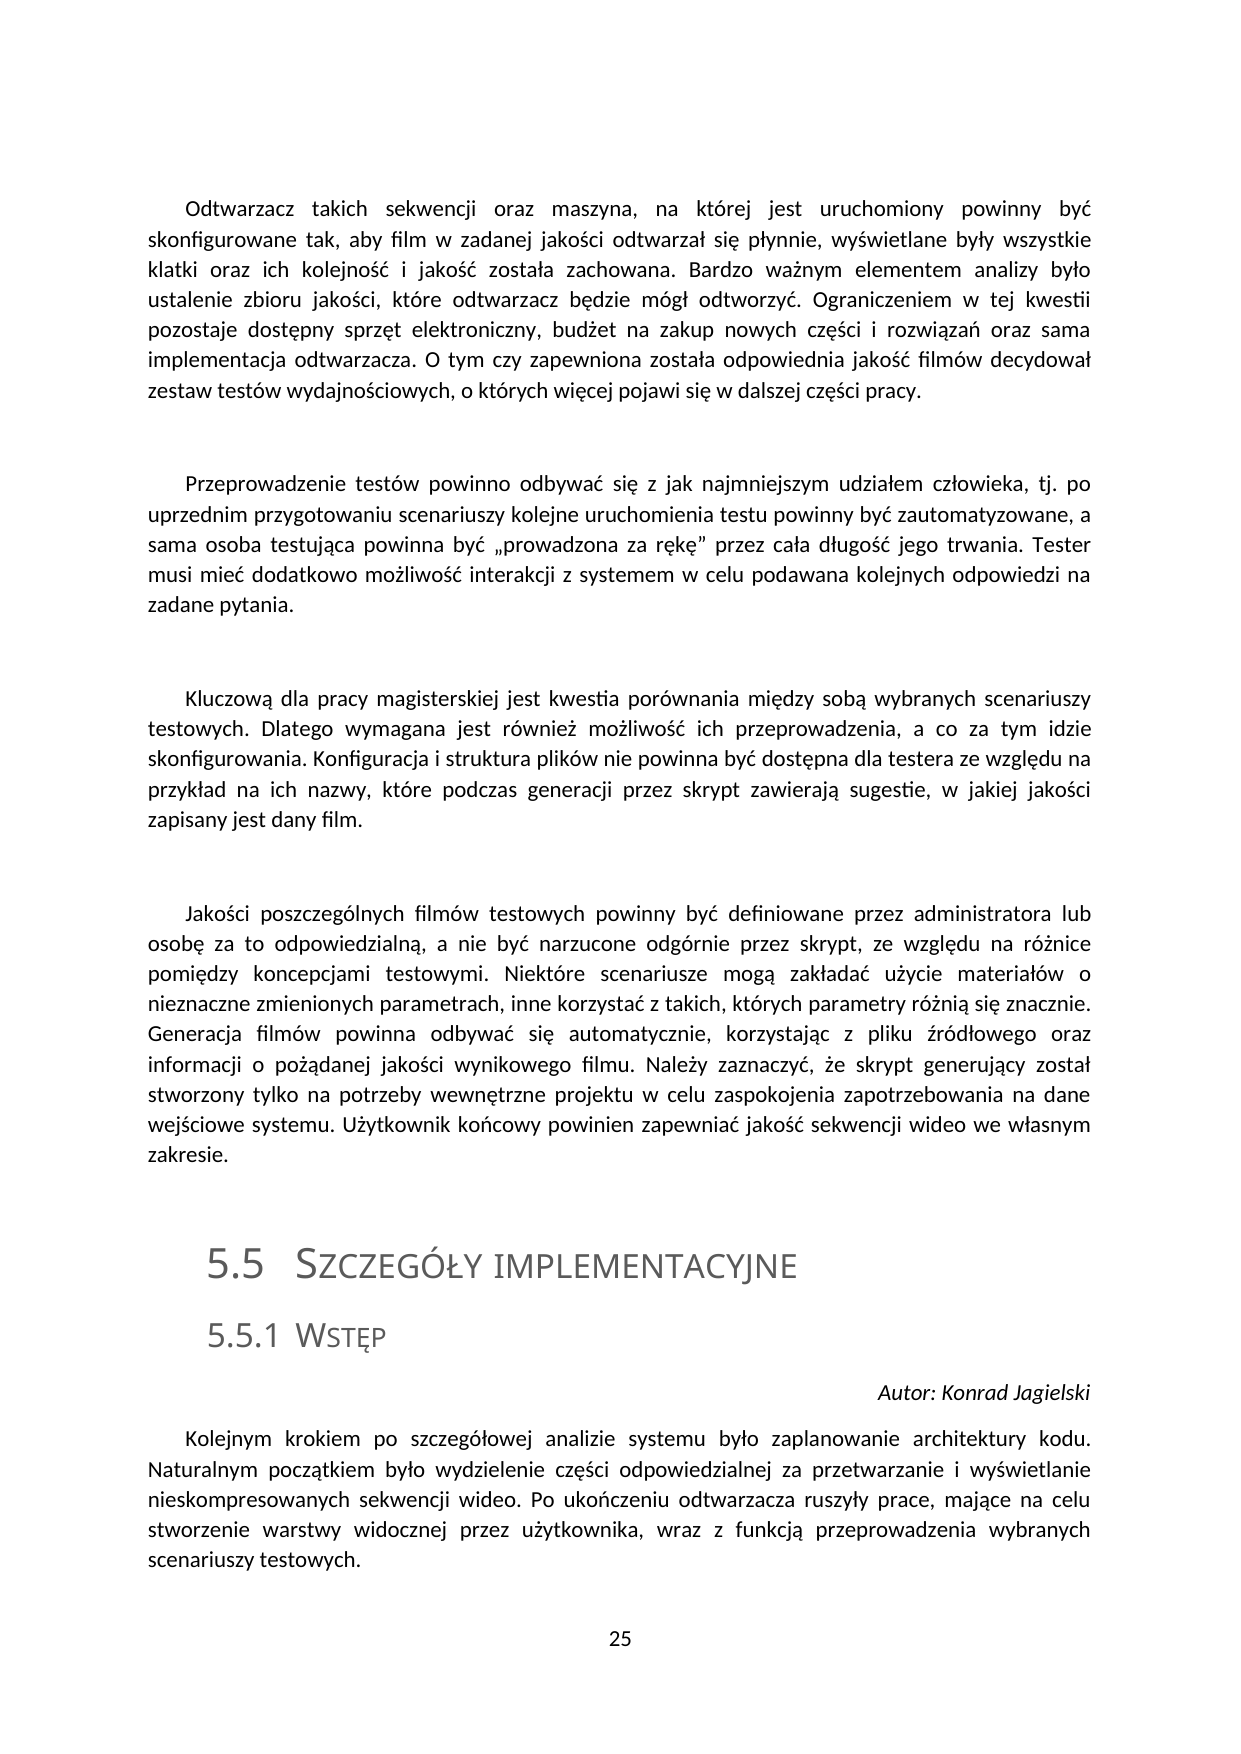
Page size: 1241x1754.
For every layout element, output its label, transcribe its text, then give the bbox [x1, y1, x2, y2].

subtitle Wstęp [207, 1312, 1093, 1357]
text Autor: Konrad Jagielski [148, 1378, 1093, 1406]
text Jakości poszczególnych filmów testowych powinny być definiowane przez administratora lub osobę za to odpowiedzialną, a nie być narzucone odgórnie przez skrypt, ze względu na różnice pomiędzy koncepcjami testowymi. Niektóre scenariusze mogą zakładać użycie materiałów o nieznaczne zmienionych parametrach, inne korzystać z takich, których parametry różnią się znacznie. Generacja filmów powinna odbywać się automatycznie, korzystając z pliku źródłowego oraz informacji o pożądanej jakości wynikowego filmu. Należy zaznaczyć, że skrypt generujący został stworzony tylko na potrzeby wewnętrzne projektu w celu zaspokojenia zapotrzebowania na dane wejściowe systemu. Użytkownik końcowy powinien zapewniać jakość sekwencji wideo we własnym zakresie. [148, 899, 1093, 1168]
subtitle Szczegóły implementacyjne [207, 1234, 1093, 1291]
text Kolejnym krokiem po szczegółowej analizie systemu było zaplanowanie architektury kodu. Naturalnym początkiem było wydzielenie części odpowiedzialnej za przetwarzanie i wyświetlanie nieskompresowanych sekwencji wideo. Po ukończeniu odtwarzacza ruszyły prace, mające na celu stworzenie warstwy widocznej przez użytkownika, wraz z funkcją przeprowadzenia wybranych scenariuszy testowych. [148, 1424, 1093, 1573]
text Odtwarzacz takich sekwencji oraz maszyna, na której jest uruchomiony powinny być skonfigurowane tak, aby film w zadanej jakości odtwarzał się płynnie, wyświetlane były wszystkie klatki oraz ich kolejność i jakość została zachowana. Bardzo ważnym elementem analizy było ustalenie zbioru jakości, które odtwarzacz będzie mógł odtworzyć. Ograniczeniem w tej kwestii pozostaje dostępny sprzęt elektroniczny, budżet na zakup nowych części i rozwiązań oraz sama implementacja odtwarzacza. O tym czy zapewniona została odpowiednia jakość filmów decydował zestaw testów wydajnościowych, o których więcej pojawi się w dalszej części pracy. [148, 194, 1093, 404]
text Przeprowadzenie testów powinno odbywać się z jak najmniejszym udziałem człowieka, tj. po uprzednim przygotowaniu scenariuszy kolejne uruchomienia testu powinny być zautomatyzowane, a sama osoba testująca powinna być „prowadzona za rękę” przez cała długość jego trwania. Tester musi mieć dodatkowo możliwość interakcji z systemem w celu podawana kolejnych odpowiedzi na zadane pytania. [148, 469, 1093, 618]
text Kluczową dla pracy magisterskiej jest kwestia porównania między sobą wybranych scenariuszy testowych. Dlatego wymagana jest również możliwość ich przeprowadzenia, a co za tym idzie skonfigurowania. Konfiguracja i struktura plików nie powinna być dostępna dla testera ze względu na przykład na ich nazwy, które podczas generacji przez skrypt zawierają sugestie, w jakiej jakości zapisany jest dany film. [148, 684, 1093, 833]
